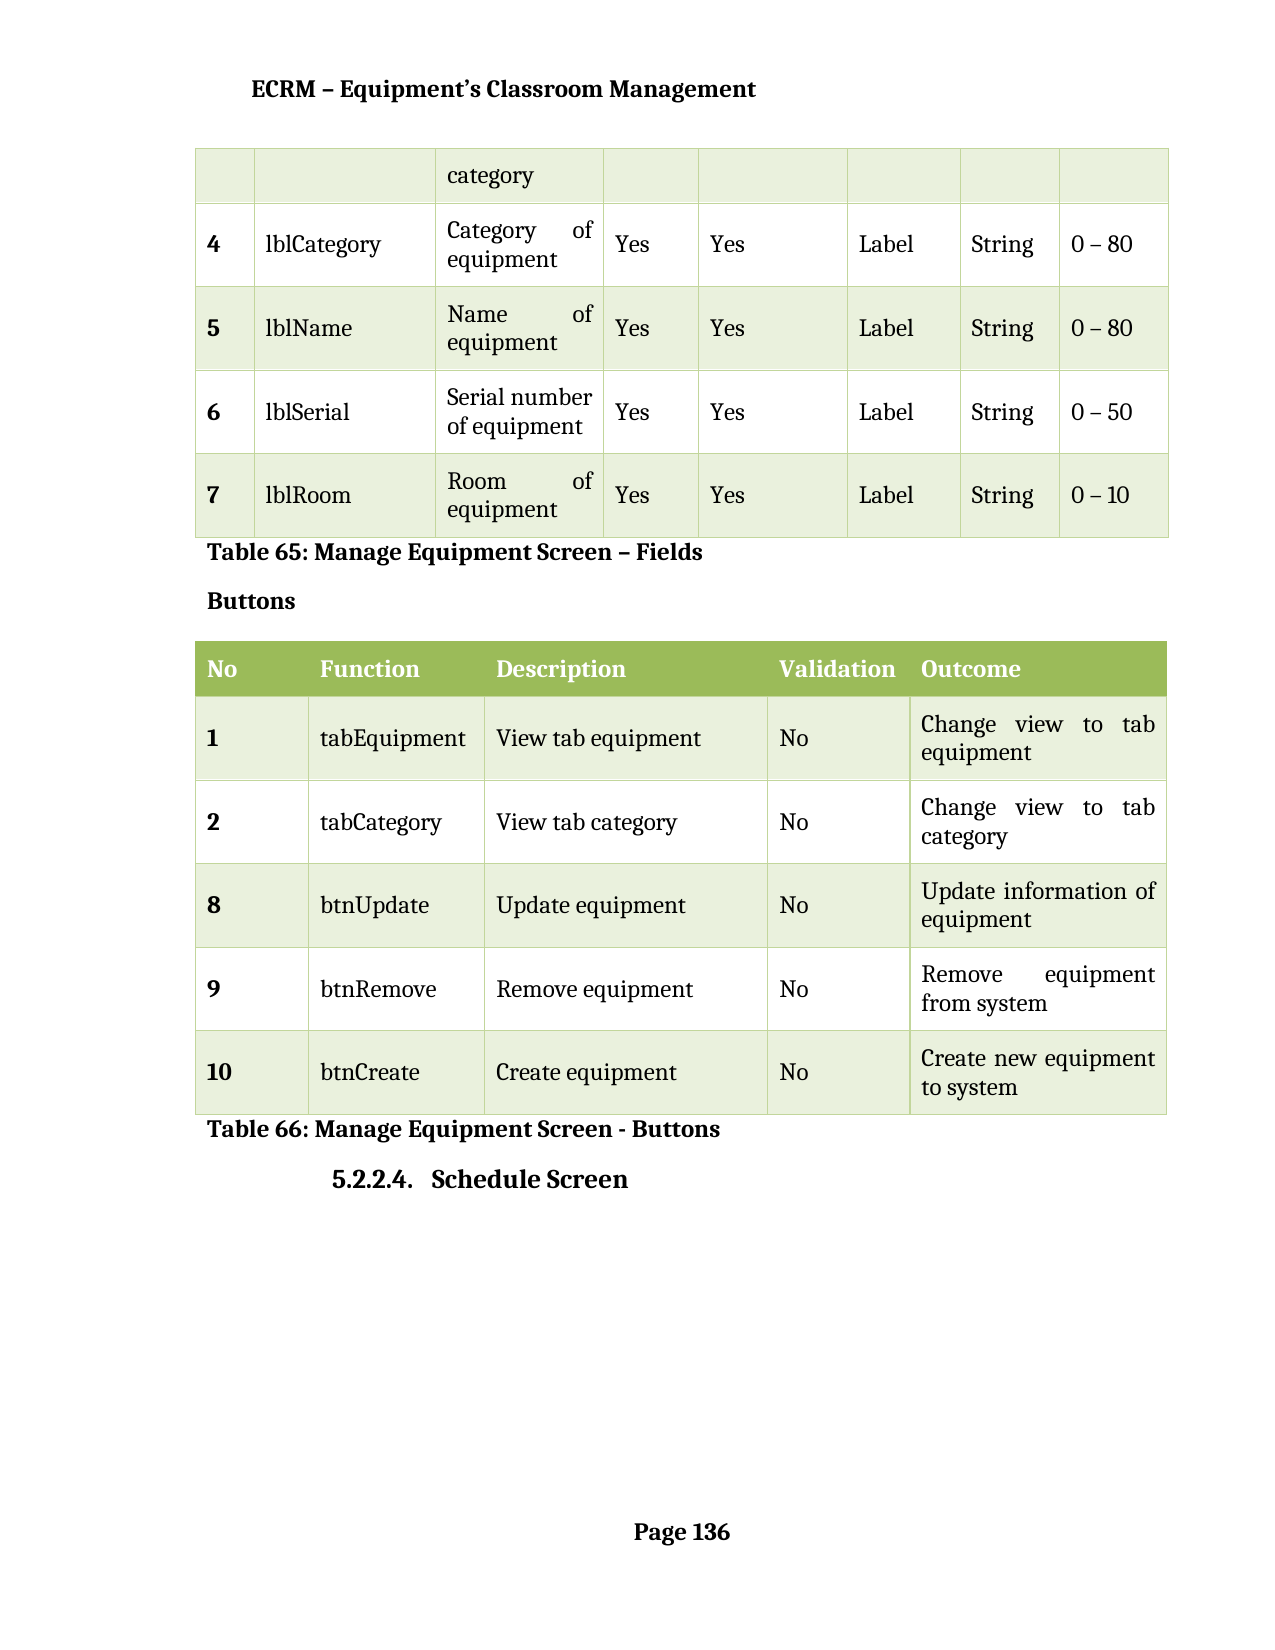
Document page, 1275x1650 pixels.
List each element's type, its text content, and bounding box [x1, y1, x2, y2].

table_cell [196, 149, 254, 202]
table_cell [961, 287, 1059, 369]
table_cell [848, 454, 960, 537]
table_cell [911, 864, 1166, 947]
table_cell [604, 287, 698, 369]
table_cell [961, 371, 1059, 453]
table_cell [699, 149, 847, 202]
text Buttons [207, 587, 1157, 616]
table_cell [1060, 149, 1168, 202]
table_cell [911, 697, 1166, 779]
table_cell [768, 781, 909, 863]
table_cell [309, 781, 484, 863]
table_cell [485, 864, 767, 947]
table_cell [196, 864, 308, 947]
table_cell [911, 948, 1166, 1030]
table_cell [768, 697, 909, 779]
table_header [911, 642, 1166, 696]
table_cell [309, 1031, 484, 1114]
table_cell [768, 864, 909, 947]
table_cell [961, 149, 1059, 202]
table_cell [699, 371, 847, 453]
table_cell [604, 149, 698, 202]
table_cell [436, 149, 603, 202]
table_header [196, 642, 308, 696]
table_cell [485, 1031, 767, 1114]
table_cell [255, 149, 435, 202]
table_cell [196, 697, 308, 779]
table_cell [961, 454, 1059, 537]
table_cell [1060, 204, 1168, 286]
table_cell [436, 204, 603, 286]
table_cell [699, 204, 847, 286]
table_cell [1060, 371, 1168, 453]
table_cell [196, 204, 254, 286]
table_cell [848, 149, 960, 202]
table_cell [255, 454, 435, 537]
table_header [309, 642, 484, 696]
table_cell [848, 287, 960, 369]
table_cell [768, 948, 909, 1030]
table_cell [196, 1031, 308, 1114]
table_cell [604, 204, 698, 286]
list Schedule Screen [332, 1164, 1157, 1195]
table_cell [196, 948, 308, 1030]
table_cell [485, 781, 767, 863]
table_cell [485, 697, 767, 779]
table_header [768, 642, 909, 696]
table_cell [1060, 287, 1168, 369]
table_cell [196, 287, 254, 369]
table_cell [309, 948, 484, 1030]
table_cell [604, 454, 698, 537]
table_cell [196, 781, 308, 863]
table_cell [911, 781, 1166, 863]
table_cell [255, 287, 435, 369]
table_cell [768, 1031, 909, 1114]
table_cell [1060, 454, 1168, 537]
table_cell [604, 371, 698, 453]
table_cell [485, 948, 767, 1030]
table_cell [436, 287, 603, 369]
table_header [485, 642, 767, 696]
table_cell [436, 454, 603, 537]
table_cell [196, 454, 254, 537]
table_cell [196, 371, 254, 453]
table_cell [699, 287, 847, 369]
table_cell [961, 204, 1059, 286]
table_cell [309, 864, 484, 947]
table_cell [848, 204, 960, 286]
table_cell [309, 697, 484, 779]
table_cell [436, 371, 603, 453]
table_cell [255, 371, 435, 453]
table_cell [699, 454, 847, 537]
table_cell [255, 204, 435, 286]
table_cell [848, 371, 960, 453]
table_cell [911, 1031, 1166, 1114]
